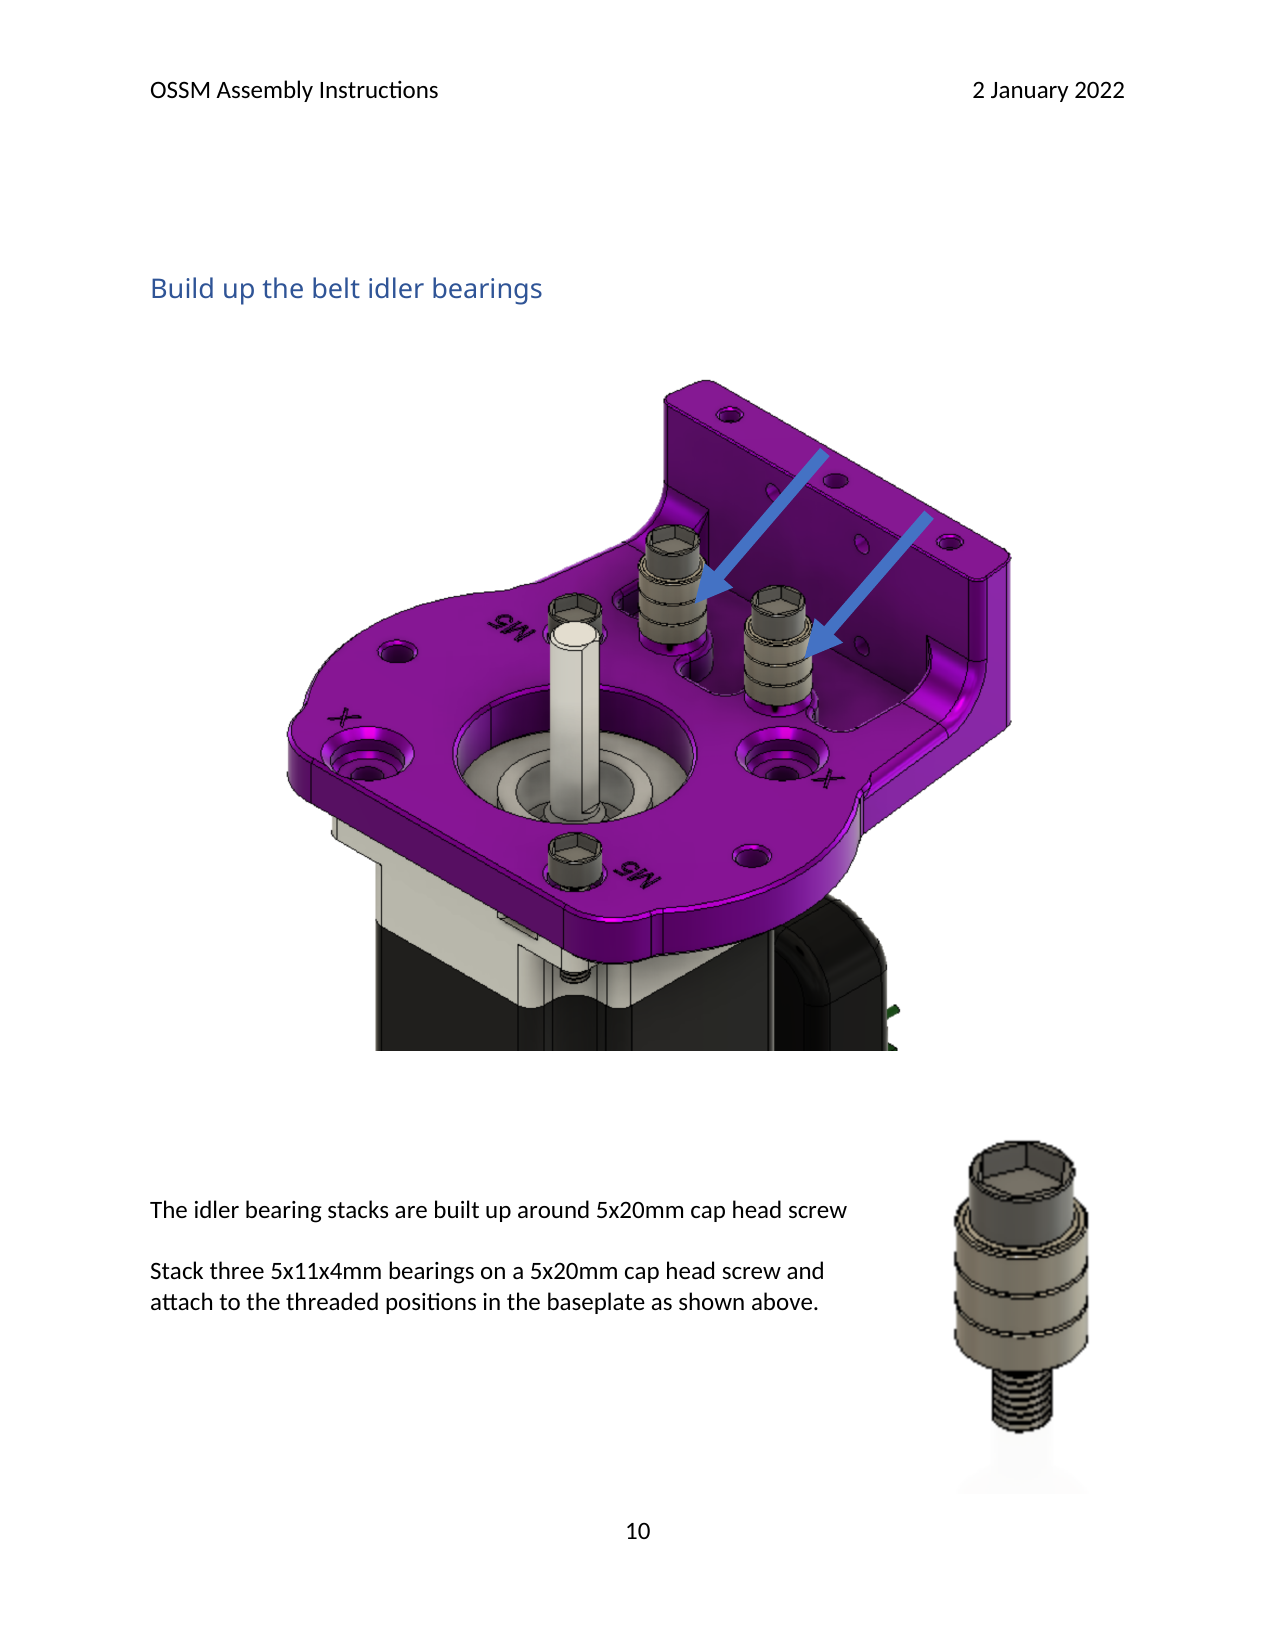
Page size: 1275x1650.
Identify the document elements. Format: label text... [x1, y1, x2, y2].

text The idler bearing stacks are built up around 5x20mm cap head screw [150, 1194, 877, 1225]
picture [877, 1096, 1155, 1494]
picture [150, 306, 1125, 1051]
text Stack three 5x11x4mm bearings on a 5x20mm cap head screw and attach to the threaded positions in the baseplate as shown above. [150, 1255, 877, 1316]
subtitle Build up the belt idler bearings [150, 269, 1125, 306]
